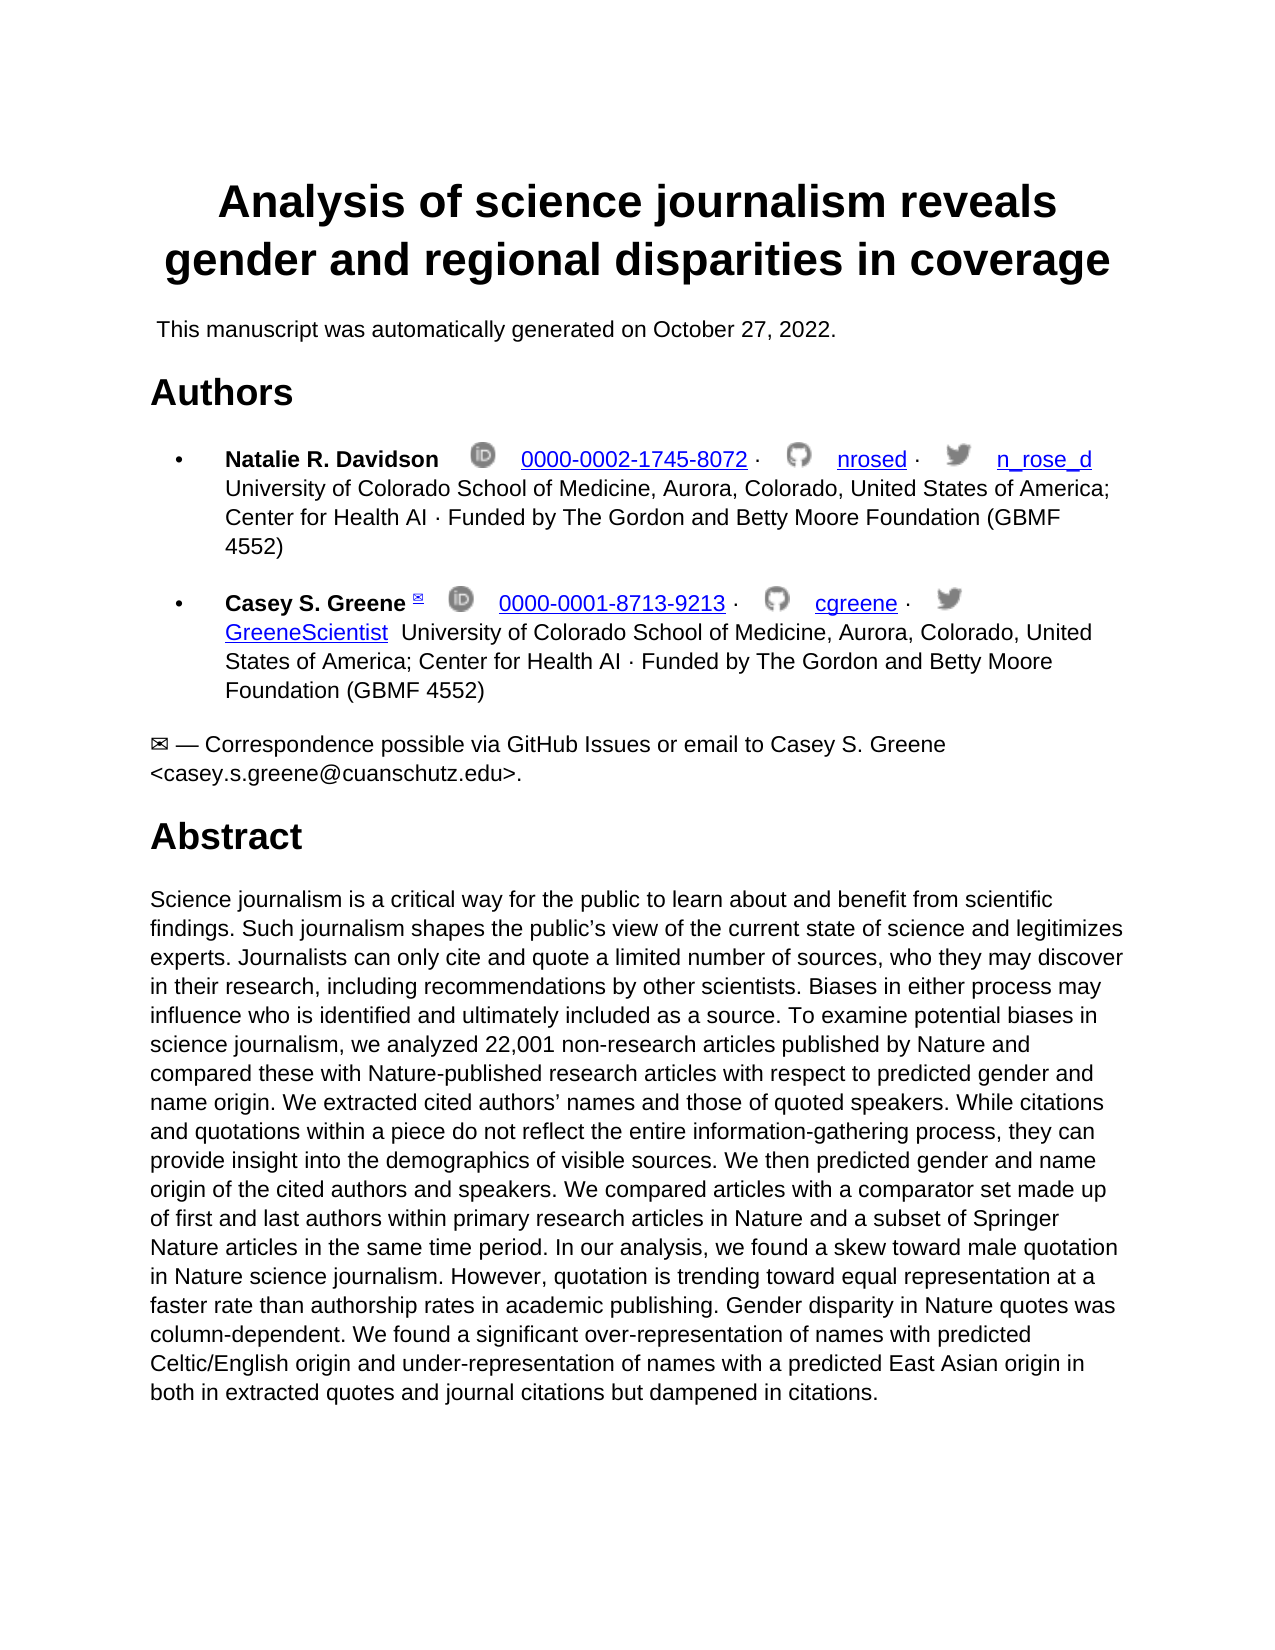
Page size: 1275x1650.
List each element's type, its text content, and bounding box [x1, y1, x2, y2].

picture [946, 442, 972, 468]
picture [470, 442, 496, 468]
picture [786, 442, 812, 468]
subtitle Authors [150, 370, 1125, 413]
picture [764, 586, 790, 612]
list Casey S. Greene ✉ 0000-0001-8713-9213 · cgreene · GreeneScientist University of Colorado School of Medicine, Aurora, Colorado, United States of America; Center for Health AI · Funded by The Gordon and Betty Moore Foundation (GBMF 4552) [175, 587, 1125, 703]
text Science journalism is a critical way for the public to learn about and benefit from scientific findings. Such journalism shapes the public’s view of the current state of science and legitimizes experts. Journalists can only cite and quote a limited number of sources, who they may discover in their research, including recommendations by other scientists. Biases in either process may influence who is identified and ultimately included as a source. To examine potential biases in science journalism, we analyzed 22,001 non-research articles published by Nature and compared these with Nature-published research articles with respect to predicted gender and name origin. We extracted cited authors’ names and those of quoted speakers. While citations and quotations within a piece do not reflect the entire information-gathering process, they can provide insight into the demographics of visible sources. We then predicted gender and name origin of the cited authors and speakers. We compared articles with a comparator set made up of first and last authors within primary research articles in Nature and a subset of Springer Nature articles in the same time period. In our analysis, we found a skew toward male quotation in Nature science journalism. However, quotation is trending toward equal representation at a faster rate than authorship rates in academic publishing. Gender disparity in Nature quotes was column-dependent. We found a significant over-representation of names with predicted Celtic/English origin and under-representation of names with a predicted East Asian origin in both in extracted quotes and journal citations but dampened in citations. [150, 886, 1125, 1405]
text This manuscript was automatically generated on October 27, 2022. [150, 316, 1125, 342]
title Analysis of science journalism reveals gender and regional disparities in coverage [150, 175, 1125, 286]
picture [937, 586, 963, 612]
subtitle Abstract [150, 814, 1125, 857]
text ✉ — Correspondence possible via GitHub Issues or email to Casey S. Greene <casey.s.greene@cuanschutz.edu>. [150, 731, 1125, 786]
picture [448, 586, 474, 612]
list Natalie R. Davidson 0000-0002-1745-8072 · nrosed · n_rose_d University of Colorado School of Medicine, Aurora, Colorado, United States of America; Center for Health AI · Funded by The Gordon and Betty Moore Foundation (GBMF 4552) [175, 442, 1125, 559]
